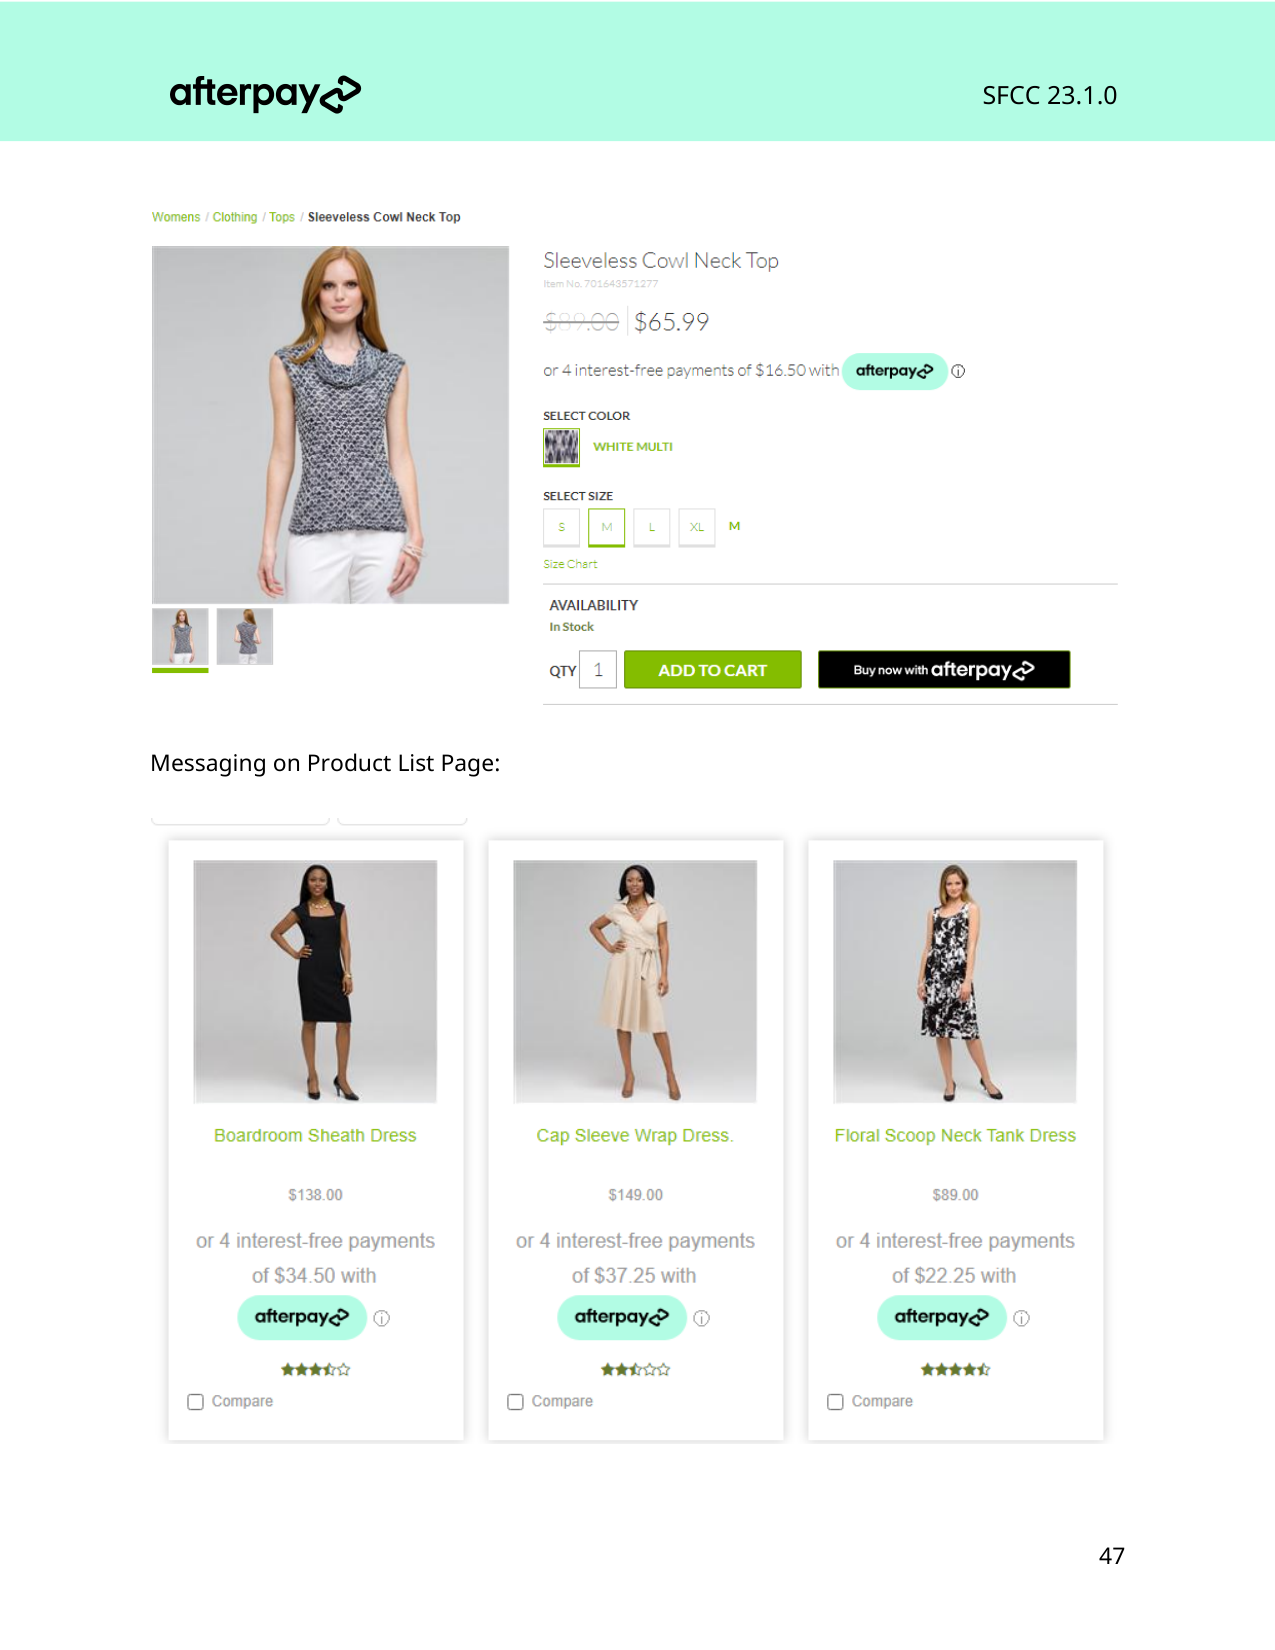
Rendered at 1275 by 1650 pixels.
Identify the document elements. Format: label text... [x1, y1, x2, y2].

text Messaging on Product List Page: [150, 747, 1125, 778]
picture [150, 818, 1125, 1444]
picture [150, 206, 1125, 707]
picture [134, 47, 397, 142]
